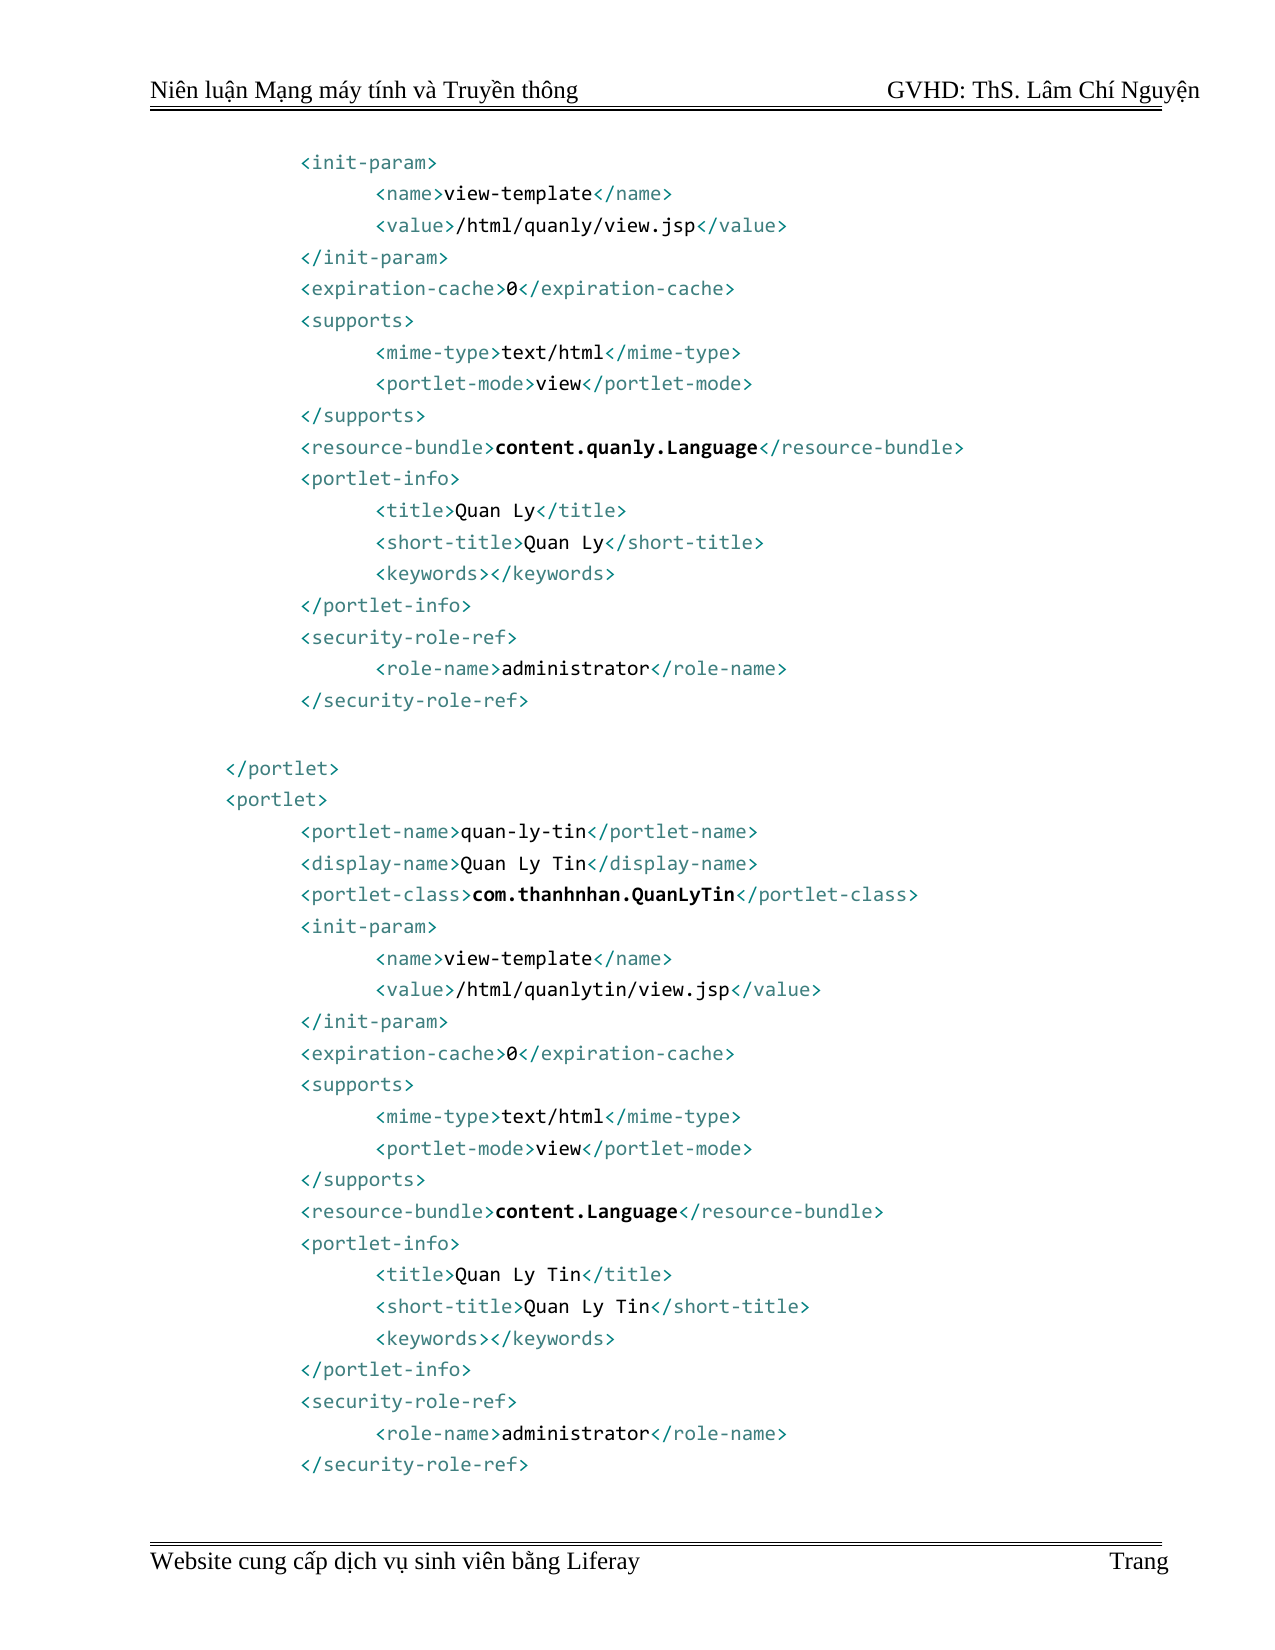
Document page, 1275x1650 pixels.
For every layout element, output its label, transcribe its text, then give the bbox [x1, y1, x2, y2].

text </init-param> [150, 245, 1162, 269]
text <value>/html/quanlytin/view.jsp</value> [150, 978, 1162, 1002]
text <resource-bundle>content.quanly.Language</resource-bundle> [150, 435, 1162, 459]
text <mime-type>text/html</mime-type> [150, 340, 1162, 364]
text </security-role-ref> [150, 688, 1162, 713]
text </security-role-ref> [150, 1453, 1162, 1477]
text <keywords></keywords> [150, 1326, 1162, 1350]
text <portlet-class>com.thanhnhan.QuanLyTin</portlet-class> [150, 883, 1162, 907]
text </portlet-info> [150, 593, 1162, 618]
text <portlet-mode>view</portlet-mode> [150, 1136, 1162, 1160]
text <short-title>Quan Ly Tin</short-title> [150, 1294, 1162, 1319]
text <supports> [150, 308, 1162, 333]
text <portlet-name>quan-ly-tin</portlet-name> [150, 819, 1162, 844]
text <name>view-template</name> [150, 182, 1162, 206]
text <security-role-ref> [150, 625, 1162, 649]
text <supports> [150, 1073, 1162, 1097]
text </portlet> [150, 756, 1162, 780]
text <role-name>administrator</role-name> [150, 1421, 1162, 1445]
text <portlet> [150, 788, 1162, 812]
text <title>Quan Ly</title> [150, 498, 1162, 523]
text <mime-type>text/html</mime-type> [150, 1104, 1162, 1129]
text </portlet-info> [150, 1358, 1162, 1382]
text <title>Quan Ly Tin</title> [150, 1263, 1162, 1287]
text <expiration-cache>0</expiration-cache> [150, 1041, 1162, 1065]
text <portlet-info> [150, 467, 1162, 491]
text </supports> [150, 1168, 1162, 1192]
text <portlet-info> [150, 1231, 1162, 1255]
text </init-param> [150, 1009, 1162, 1034]
text <role-name>administrator</role-name> [150, 657, 1162, 681]
text <init-param> [150, 914, 1162, 939]
text <value>/html/quanly/view.jsp</value> [150, 213, 1162, 238]
text <keywords></keywords> [150, 562, 1162, 586]
text <security-role-ref> [150, 1389, 1162, 1414]
text </supports> [150, 403, 1162, 428]
text <expiration-cache>0</expiration-cache> [150, 277, 1162, 301]
text <portlet-mode>view</portlet-mode> [150, 372, 1162, 396]
text <name>view-template</name> [150, 946, 1162, 970]
text <init-param> [150, 150, 1162, 174]
text <display-name>Quan Ly Tin</display-name> [150, 851, 1162, 875]
text <resource-bundle>content.Language</resource-bundle> [150, 1199, 1162, 1224]
text <short-title>Quan Ly</short-title> [150, 530, 1162, 554]
